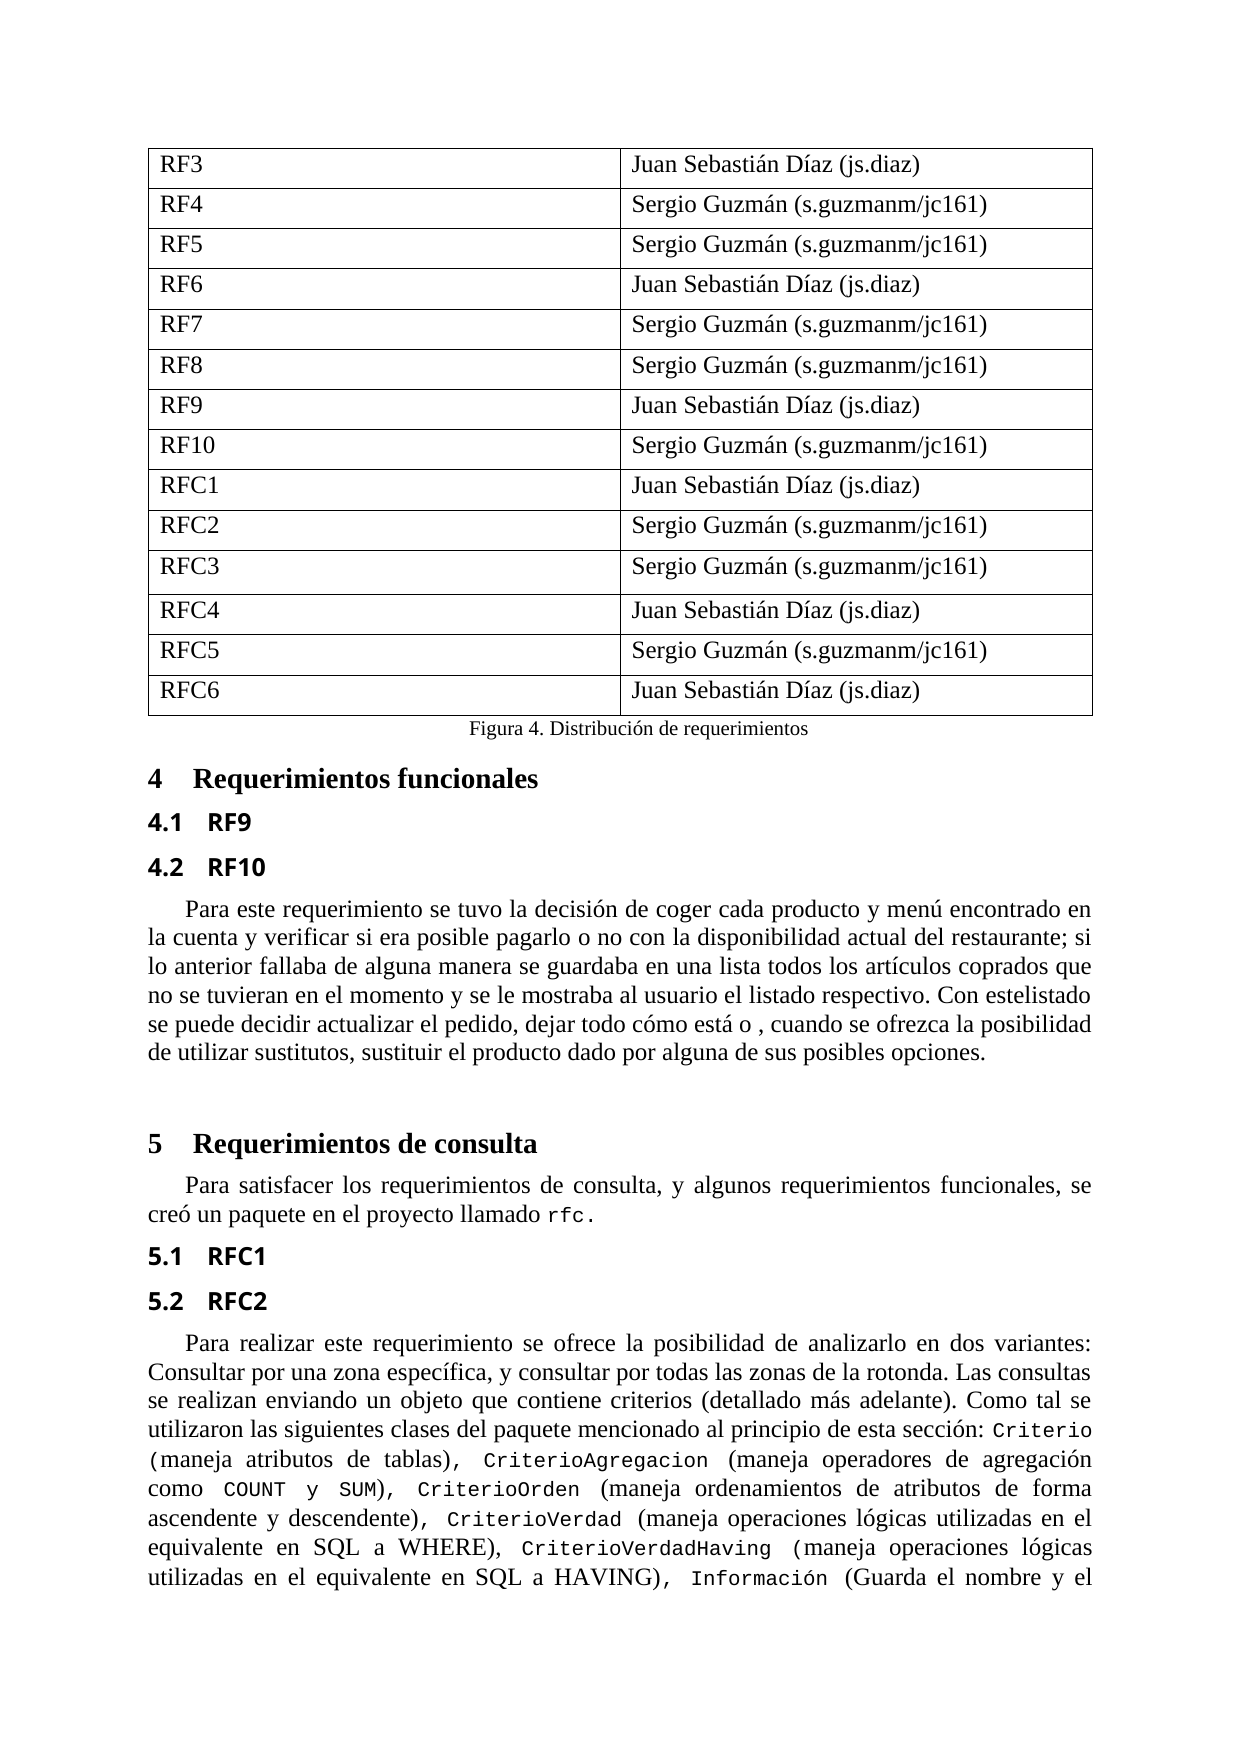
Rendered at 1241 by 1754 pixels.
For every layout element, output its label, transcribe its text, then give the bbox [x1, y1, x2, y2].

subtitle RF9 [148, 805, 1092, 839]
table_cell Sergio Guzmán (s.guzmanm/jc161) [621, 511, 1092, 550]
table_cell Juan Sebastián Díaz (js.diaz) [621, 390, 1092, 429]
table_cell RF8 [149, 350, 620, 389]
table_cell Juan Sebastián Díaz (js.diaz) [621, 470, 1092, 509]
subtitle RF10 [148, 849, 1092, 883]
table_cell RFC3 [149, 551, 620, 594]
table_cell Juan Sebastián Díaz (js.diaz) [621, 676, 1092, 715]
subtitle RFC2 [148, 1283, 1092, 1317]
table_cell Sergio Guzmán (s.guzmanm/jc161) [621, 430, 1092, 469]
table_cell Sergio Guzmán (s.guzmanm/jc161) [621, 635, 1092, 674]
table_cell Sergio Guzmán (s.guzmanm/jc161) [621, 350, 1092, 389]
table_cell RF4 [149, 189, 620, 228]
table_cell RF5 [149, 229, 620, 268]
table_cell Juan Sebastián Díaz (js.diaz) [621, 149, 1092, 188]
text Para este requerimiento se tuvo la decisión de coger cada producto y menú encontrado en la cuenta y verificar si era posible pagarlo o no con la disponibilidad actual del restaurante; si lo anterior fallaba de alguna manera se guardaba en una lista todos los artículos coprados que no se tuvieran en el momento y se le mostraba al usuario el listado respectivo. Con estelistado se puede decidir actualizar el pedido, dejar todo cómo está o , cuando se ofrezca la posibilidad de utilizar sustitutos, sustituir el producto dado por alguna de sus posibles opciones. [148, 894, 1092, 1066]
table_cell Juan Sebastián Díaz (js.diaz) [621, 595, 1092, 634]
table_cell RFC5 [149, 635, 620, 674]
table_cell RF7 [149, 310, 620, 349]
table_cell RF9 [149, 390, 620, 429]
subtitle Requerimientos de consulta [148, 1126, 1092, 1160]
table_cell Sergio Guzmán (s.guzmanm/jc161) [621, 551, 1092, 594]
table_cell Sergio Guzmán (s.guzmanm/jc161) [621, 310, 1092, 349]
table_cell RF10 [149, 430, 620, 469]
subtitle RFC1 [148, 1239, 1092, 1273]
subtitle Requerimientos funcionales [148, 761, 1092, 794]
text Para satisfacer los requerimientos de consulta, y algunos requerimientos funcionales, se creó un paquete en el proyecto llamado rfc. [148, 1170, 1092, 1228]
table_cell RFC1 [149, 470, 620, 509]
table_cell RFC2 [149, 511, 620, 550]
table_cell RF6 [149, 269, 620, 308]
table_cell RFC6 [149, 676, 620, 715]
table_cell RF3 [149, 149, 620, 188]
table_cell Sergio Guzmán (s.guzmanm/jc161) [621, 189, 1092, 228]
table_cell Juan Sebastián Díaz (js.diaz) [621, 269, 1092, 308]
text Figura 4. Distribución de requerimientos [148, 716, 1092, 740]
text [148, 1328, 1092, 1592]
table_cell Sergio Guzmán (s.guzmanm/jc161) [621, 229, 1092, 268]
table_cell RFC4 [149, 595, 620, 634]
